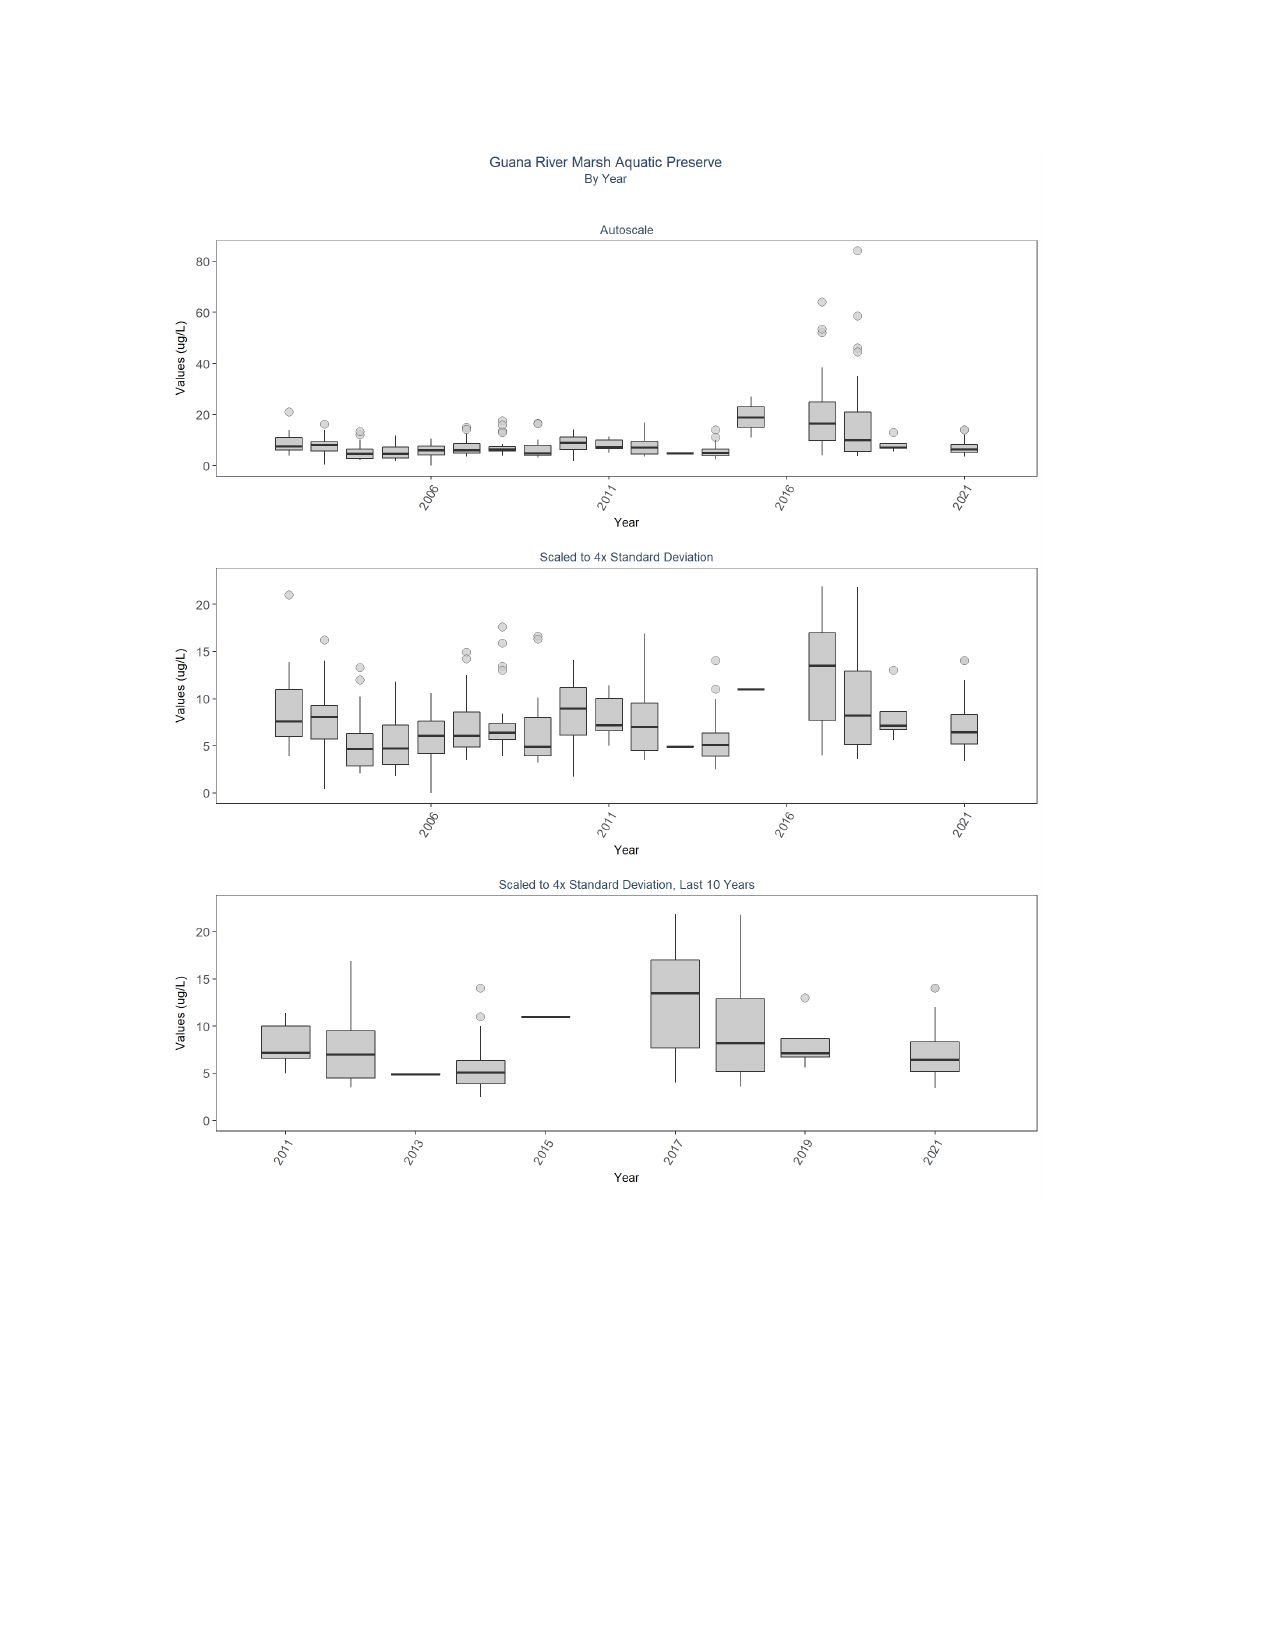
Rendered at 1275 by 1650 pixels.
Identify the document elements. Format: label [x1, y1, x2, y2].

picture [168, 150, 1044, 1200]
